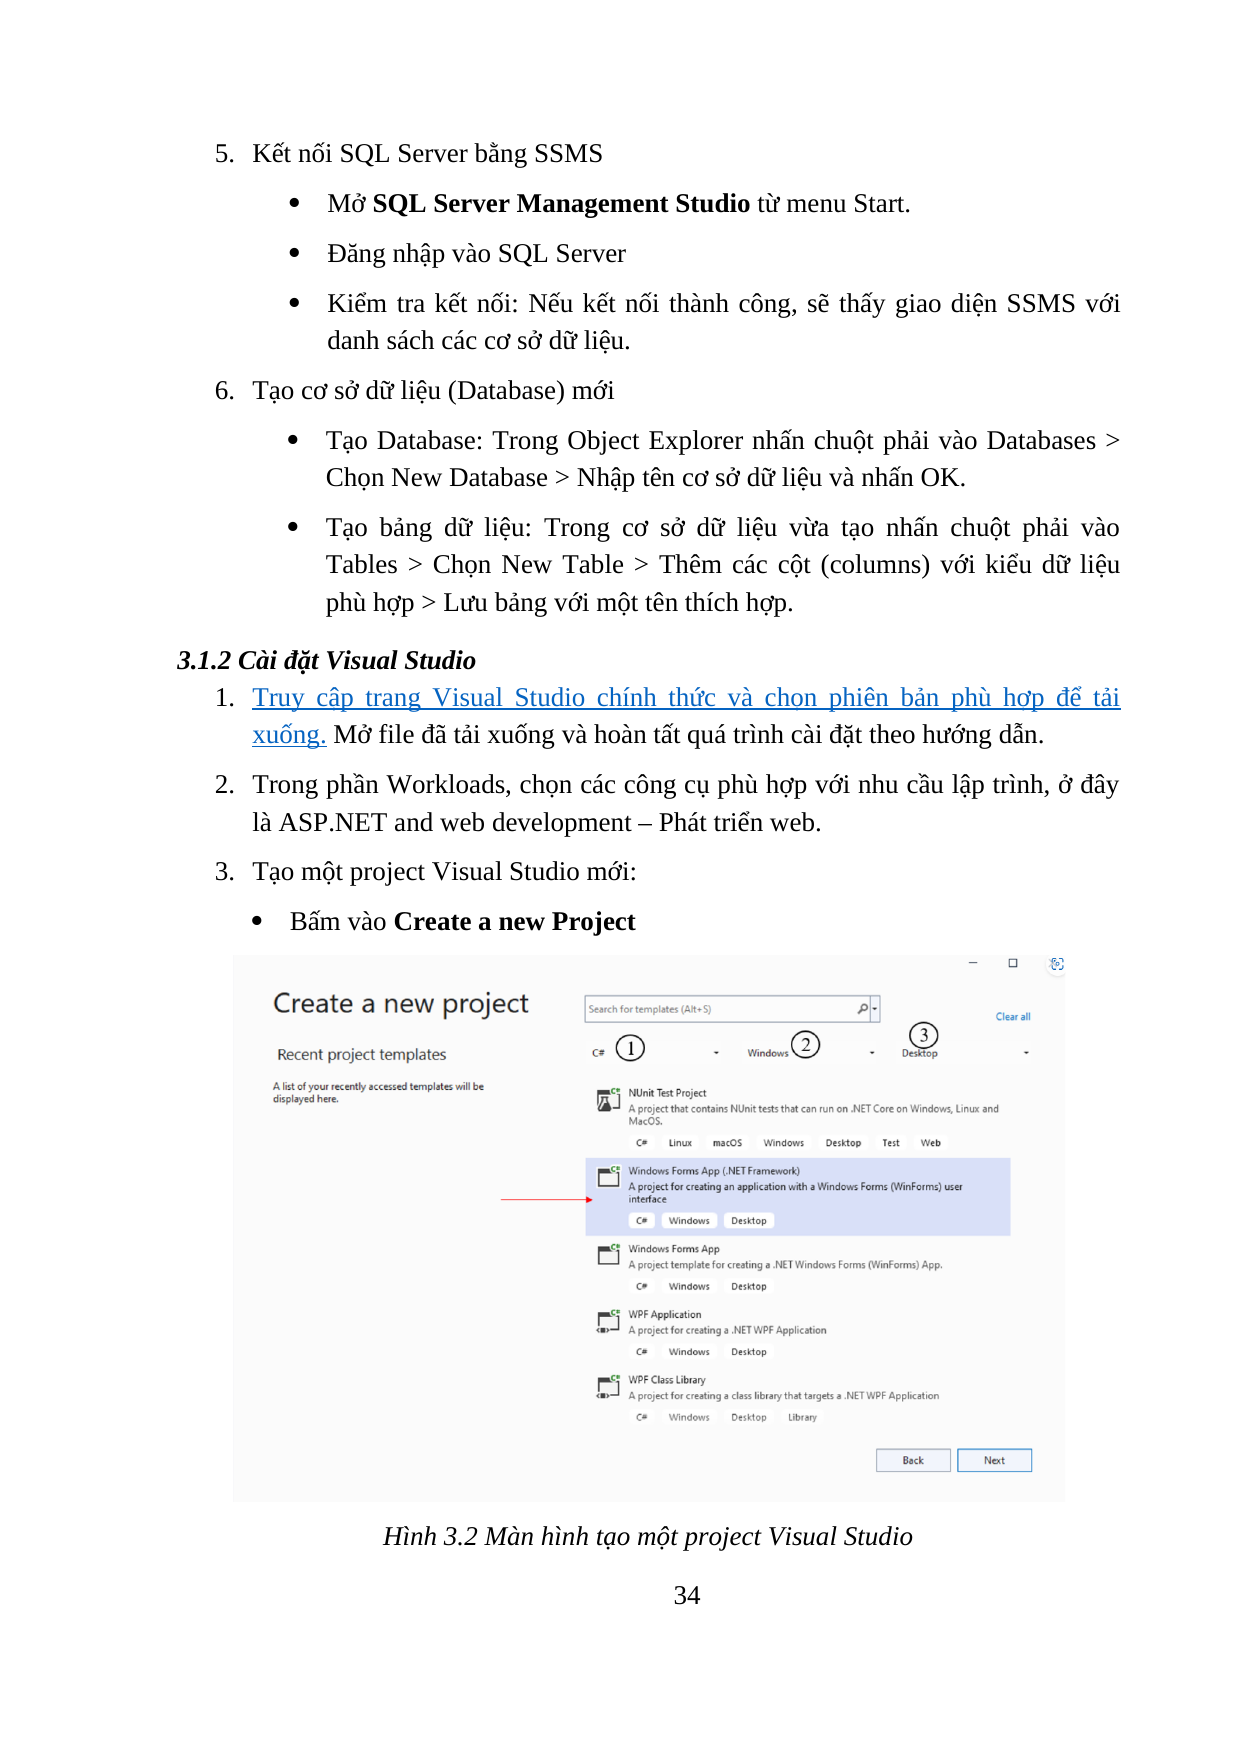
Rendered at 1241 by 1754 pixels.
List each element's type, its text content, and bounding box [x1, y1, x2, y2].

list Kết nối SQL Server bằng SSMS [214, 137, 1122, 168]
list Tạo bảng dữ liệu: Trong cơ sở dữ liệu vừa tạo nhấn chuột phải vào Tables > Chọn New Table > Thêm các cột (columns) với kiểu dữ liệu phù hợp > Lưu bảng với một tên thích hợp. [288, 511, 1122, 617]
picture [233, 955, 1066, 1502]
list Kiểm tra kết nối: Nếu kết nối thành công, sẽ thấy giao diện SSMS với danh sách các cơ sở dữ liệu. [289, 287, 1122, 356]
list Tạo cơ sở dữ liệu (Database) mới [214, 374, 1122, 405]
list Tạo Database: Trong Object Explorer nhấn chuột phải vào Databases > Chọn New Database > Nhập tên cơ sở dữ liệu và nhấn OK. [288, 424, 1122, 493]
list Truy cập trang Visual Studio chính thức và chọn phiên bản phù hợp để tải xuống. Mở file đã tải xuống và hoàn tất quá trình cài đặt theo hướng dẫn. [214, 681, 1122, 750]
text 3.1.2 Cài đặt Visual Studio [177, 644, 1122, 675]
text Hình 3.2 Màn hình tạo một project Visual Studio [177, 1520, 1122, 1551]
list Bấm vào Create a new Project [252, 905, 1122, 937]
list Mở SQL Server Management Studio từ menu Start. [289, 187, 1122, 218]
list Trong phần Workloads, chọn các công cụ phù hợp với nhu cầu lập trình, ở đây là ASP.NET and web development – Phát triển web. [214, 768, 1122, 837]
list Đăng nhập vào SQL Server [289, 237, 1122, 268]
list Tạo một project Visual Studio mới: [214, 856, 1122, 887]
